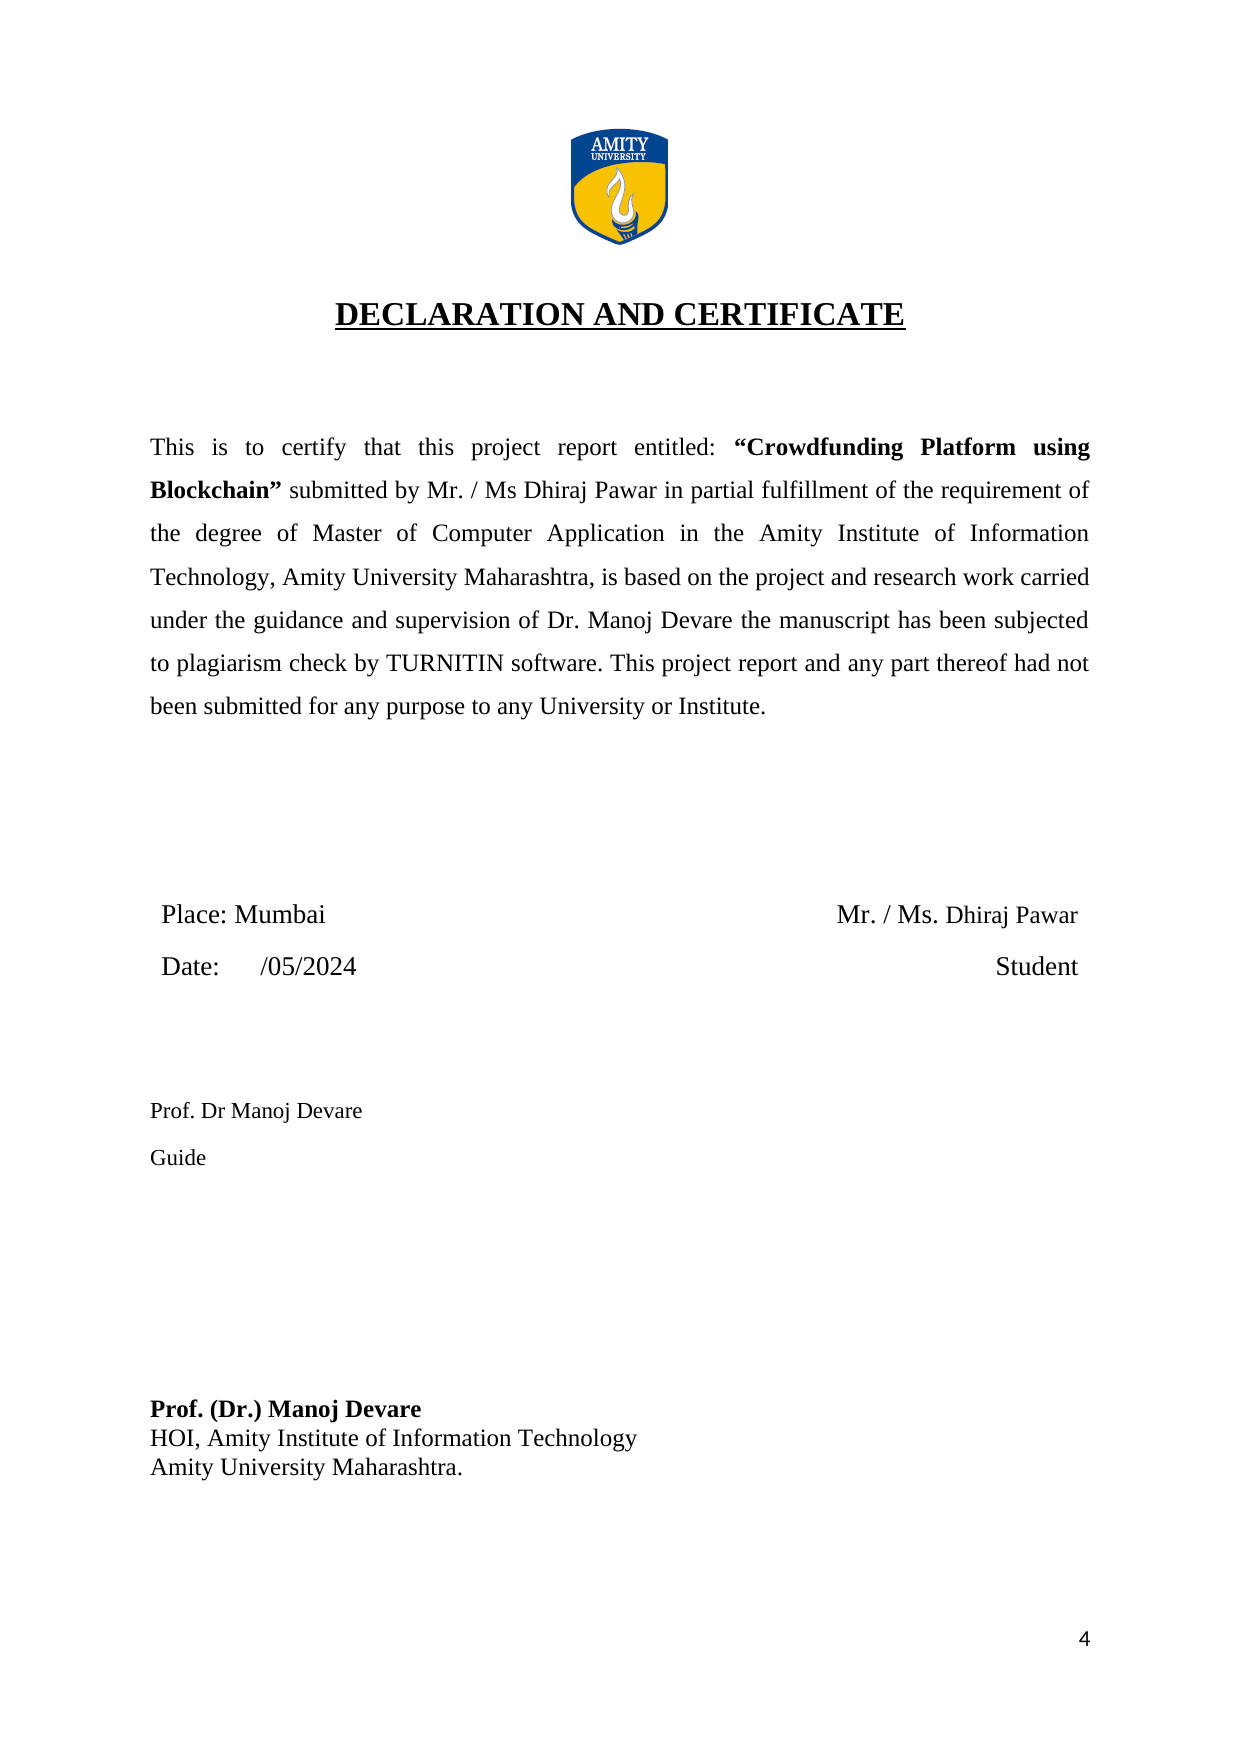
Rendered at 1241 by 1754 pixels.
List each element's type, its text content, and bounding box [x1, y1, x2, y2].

text Amity University Maharashtra. [150, 1452, 1090, 1480]
picture [570, 128, 668, 245]
text DECLARATION AND CERTIFICATE [150, 295, 1090, 333]
text This is to certify that this project report entitled: “Crowdfunding Platform using Blockchain” submitted by Mr. / Ms Dhiraj Pawar in partial fulfillment of the requirement of the degree of Master of Computer Application in the Amity Institute of Information Technology, Amity University Maharashtra, is based on the project and research work carried under the guidance and supervision of Dr. Manoj Devare the manuscript has been subjected to plagiarism check by TURNITIN software. This project report and any part thereof had not been submitted for any purpose to any University or Institute. [150, 432, 1090, 720]
table_cell Student [620, 950, 1089, 1002]
text Prof. Dr Manoj Devare [150, 1097, 1090, 1123]
text Prof. (Dr.) Manoj Devare [150, 1394, 1090, 1423]
text Guide [150, 1144, 1090, 1170]
table_cell Date: /05/2024 [150, 950, 619, 1002]
table_header Mr. / Ms. Dhiraj Pawar [620, 794, 1089, 950]
table_header Place: Mumbai [150, 794, 619, 950]
text HOI, Amity Institute of Information Technology [150, 1423, 1090, 1452]
